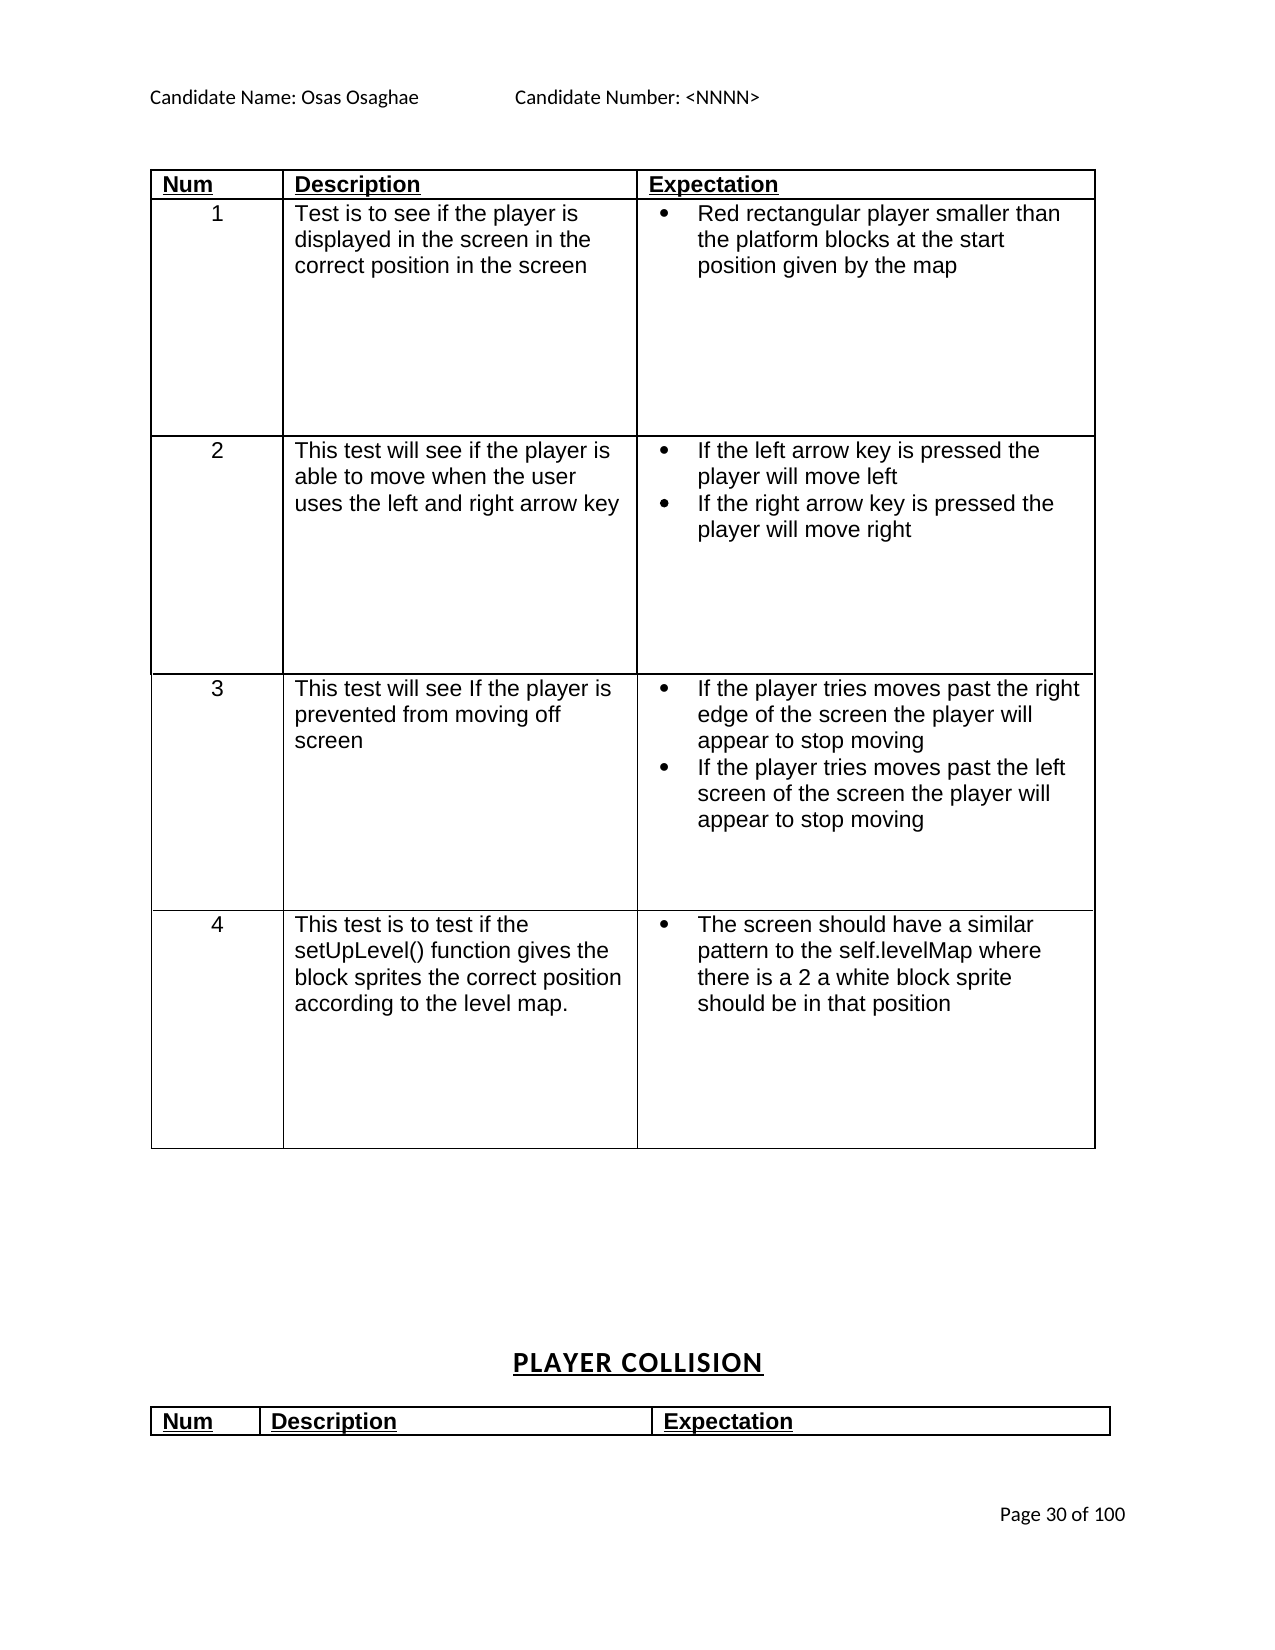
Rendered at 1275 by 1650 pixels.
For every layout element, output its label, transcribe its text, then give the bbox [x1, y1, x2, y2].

table_cell 3 [152, 674, 283, 910]
table_header Description [261, 1408, 651, 1434]
table_header Num [152, 1408, 259, 1434]
table_cell If the left arrow key is pressed the player will move left If the right arrow key is pressed the player will move right [638, 437, 1094, 672]
table_cell 1 [152, 200, 282, 435]
table_header Num [152, 171, 282, 197]
table_cell Test is to see if the player is displayed in the screen in the correct position in the screen [284, 200, 636, 435]
table_cell If the player tries moves past the right edge of the screen the player will appear to stop moving If the player tries moves past the left screen of the screen the player will appear to stop moving [638, 673, 1094, 910]
text Player collision [150, 1344, 1125, 1380]
table_cell This test is to test if the setUpLevel() function gives the block sprites the correct position according to the level map. [284, 911, 637, 1147]
table_cell This test will see If the player is prevented from moving off screen [284, 675, 637, 910]
table_cell Red rectangular player smaller than the platform blocks at the start position given by the map [638, 200, 1094, 435]
table_header Description [284, 171, 636, 197]
table_cell 4 [152, 911, 283, 1147]
table_header Expectation [653, 1408, 1109, 1434]
table_cell The screen should have a similar pattern to the self.levelMap where there is a 2 a white block sprite should be in that position [638, 910, 1094, 1147]
table_cell This test will see if the player is able to move when the user uses the left and right arrow key [284, 437, 636, 672]
table_header Expectation [638, 171, 1094, 197]
table_cell 2 [152, 437, 282, 672]
